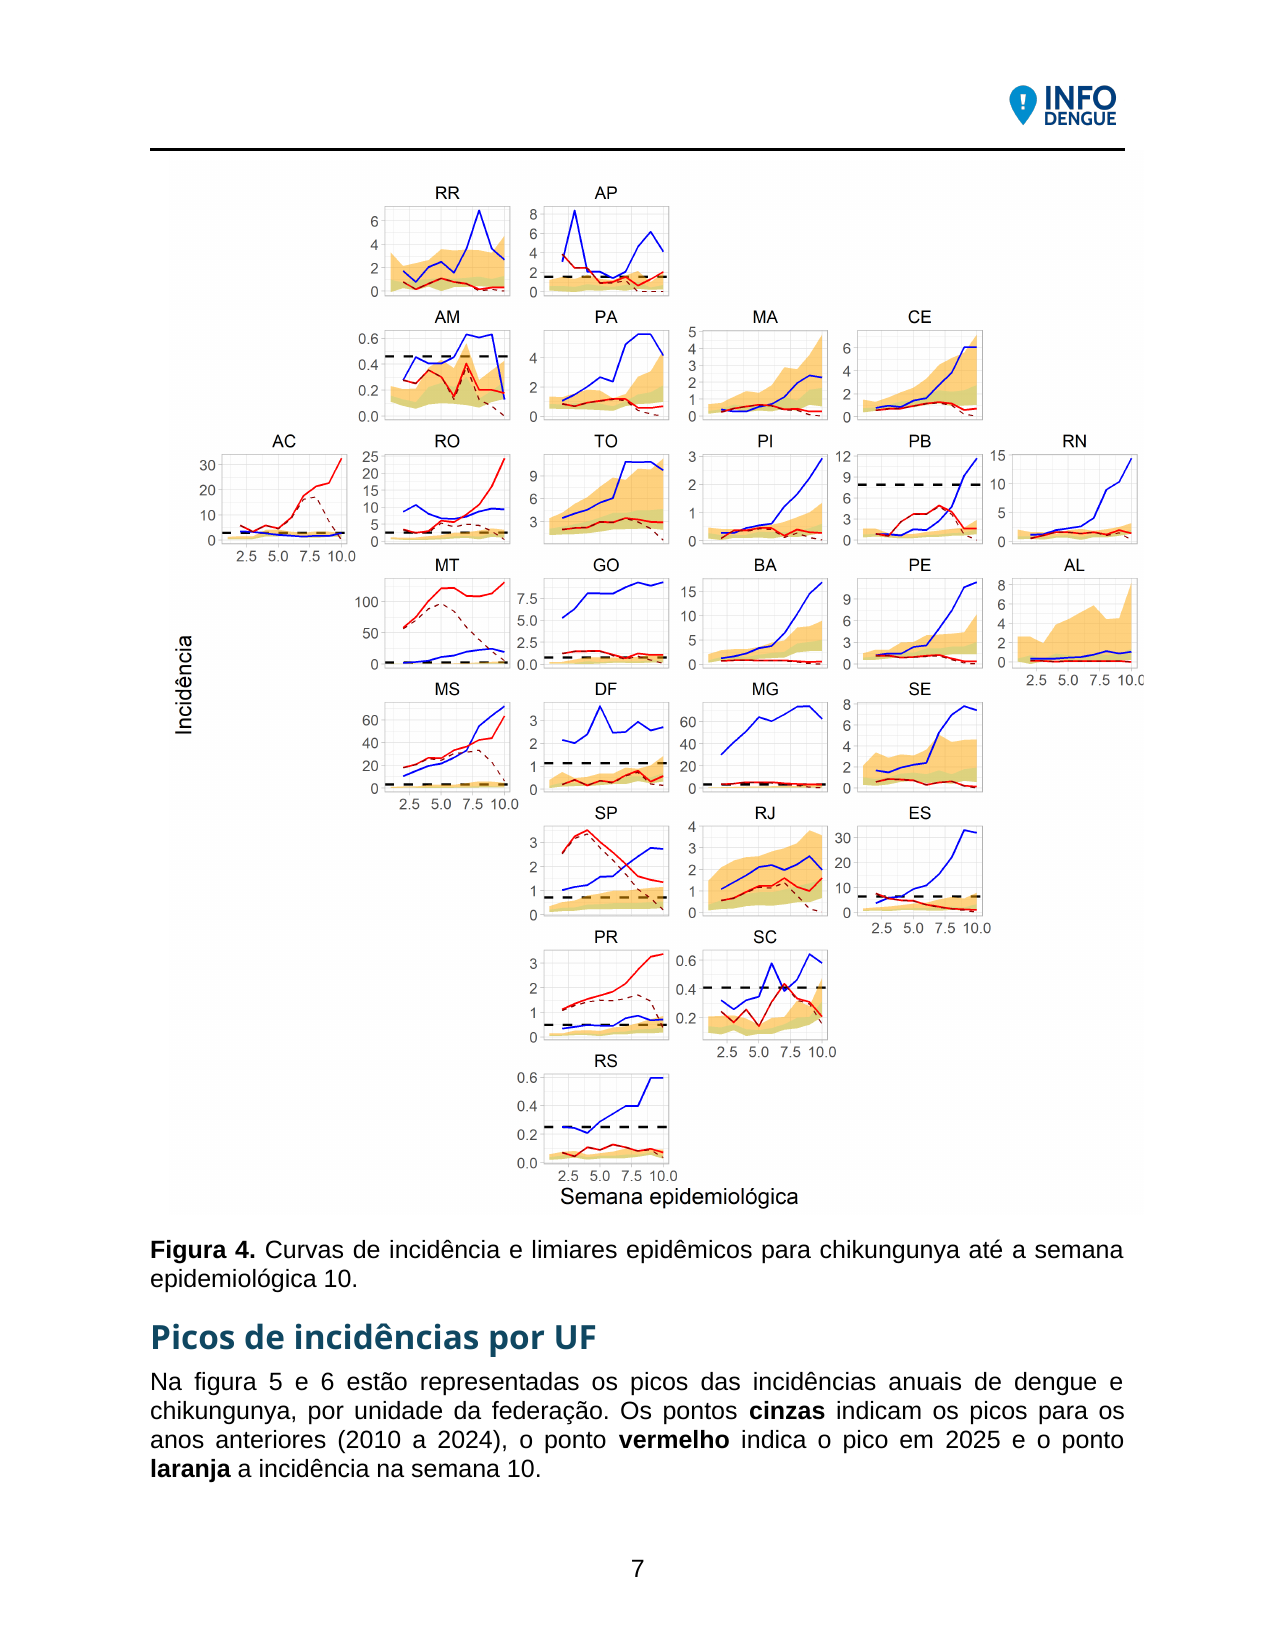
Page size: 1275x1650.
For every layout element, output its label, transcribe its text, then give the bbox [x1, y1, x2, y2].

text Figura 4. Curvas de incidência e limiares epidêmicos para chikungunya até a semana epidemiológica 10. [150, 1235, 1125, 1293]
subtitle Picos de incidências por UF [150, 1314, 1125, 1359]
picture [1000, 75, 1125, 136]
text Na figura 5 e 6 estão representadas os picos das incidências anuais de dengue e chikungunya, por unidade da federação. Os pontos cinzas indicam os picos para os anos anteriores (2010 a 2024), o ponto vermelho indica o pico em 2025 e o ponto laranja a incidência na semana 10. [150, 1367, 1125, 1482]
picture [168, 150, 1144, 1215]
